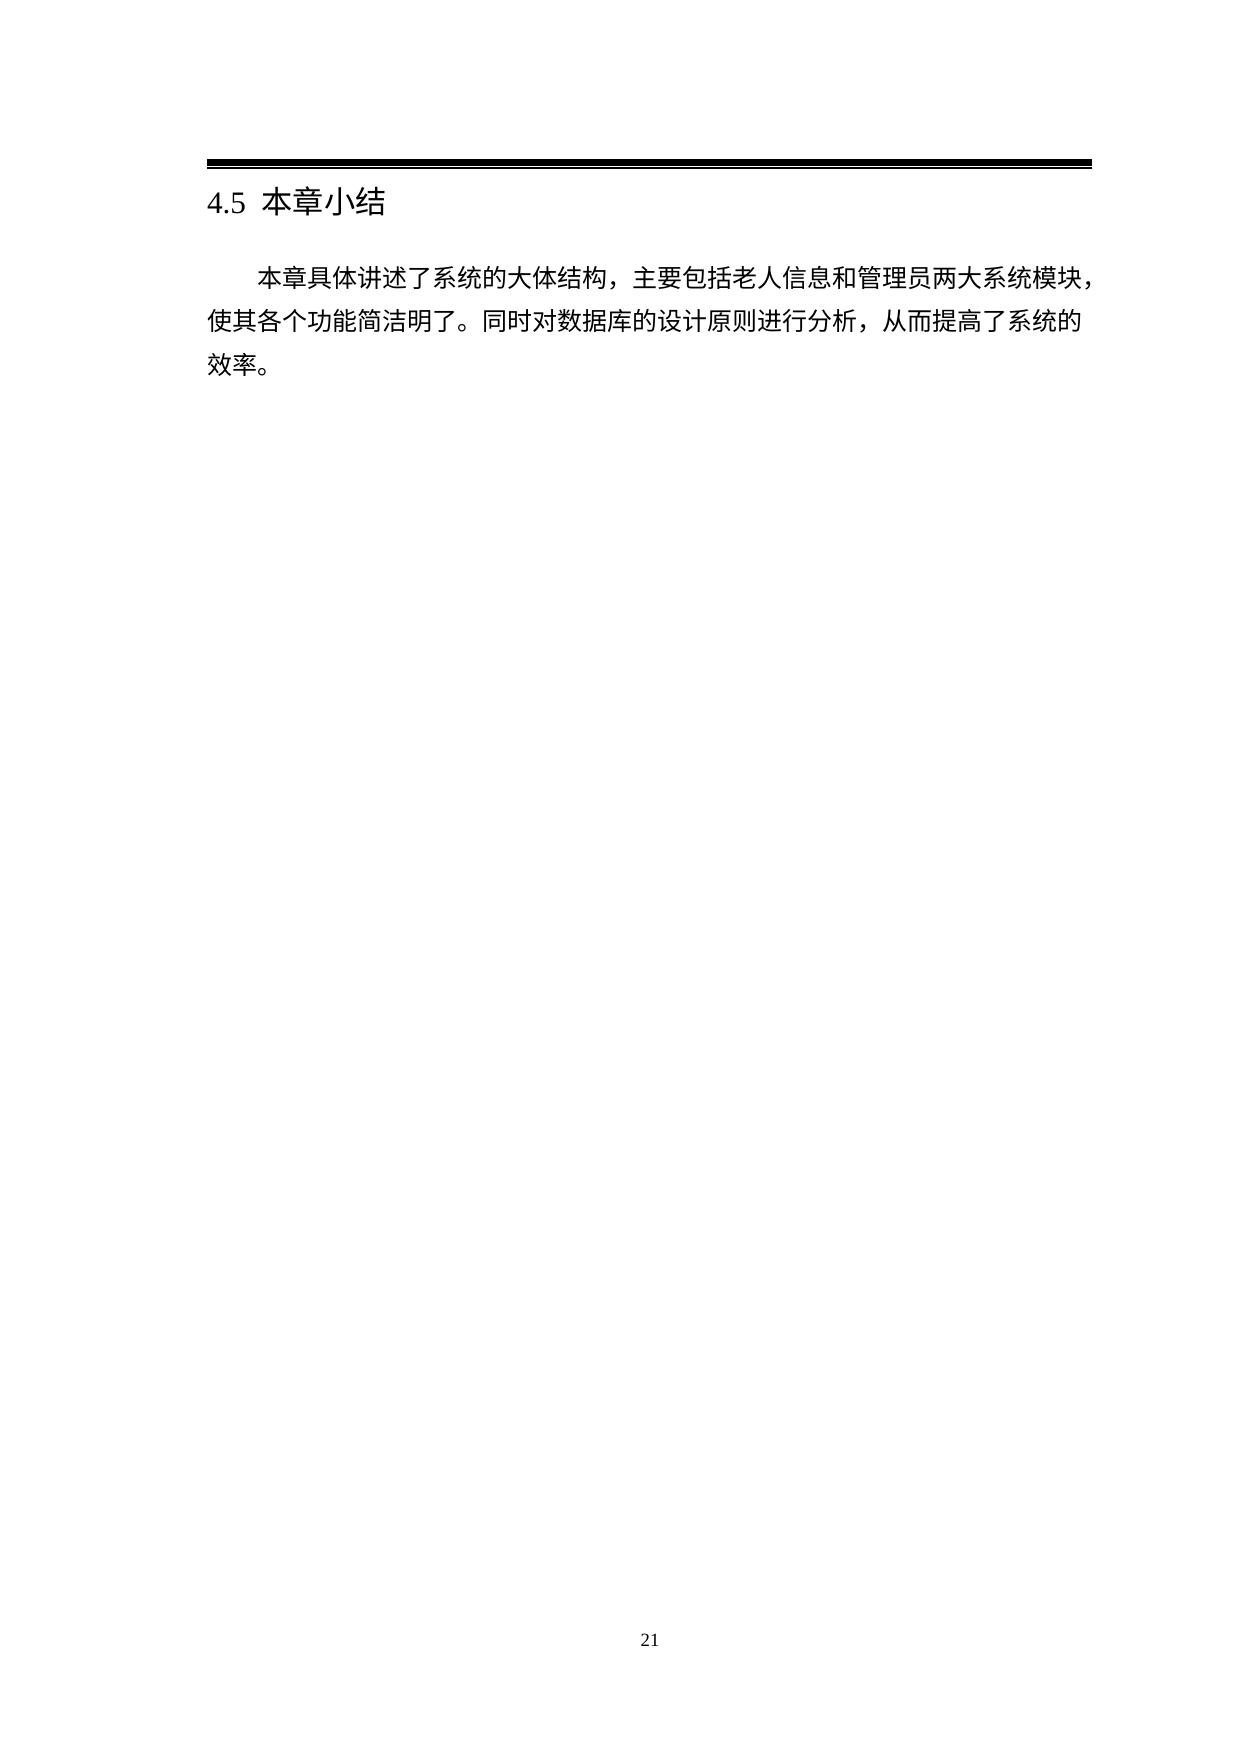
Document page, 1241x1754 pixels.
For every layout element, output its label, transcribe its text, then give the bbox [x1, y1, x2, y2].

text 本章具体讲述了系统的大体结构，主要包括老人信息和管理员两大系统模块，使其各个功能简洁明了。同时对数据库的设计原则进行分析，从而提高了系统的效率。 [207, 258, 1092, 382]
text 4.5 本章小结 [207, 177, 1092, 222]
